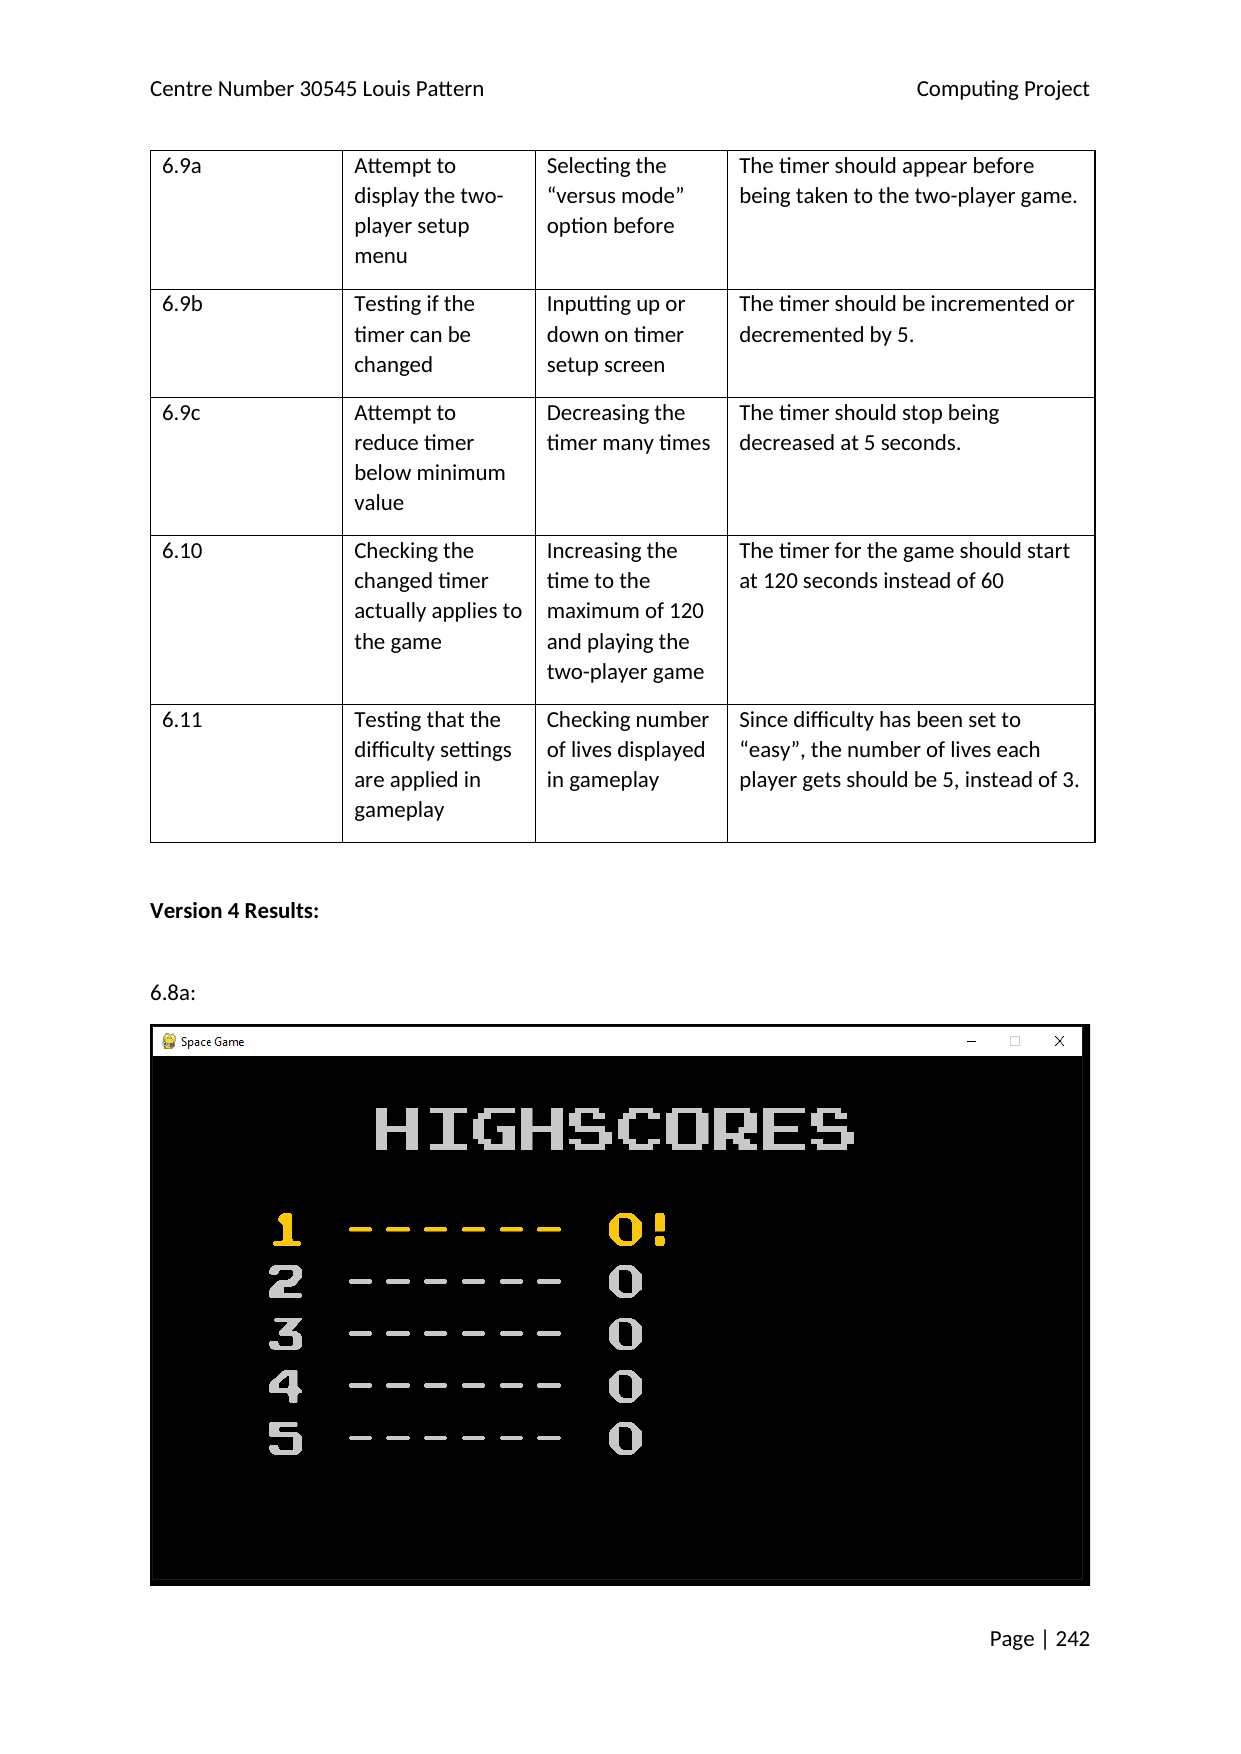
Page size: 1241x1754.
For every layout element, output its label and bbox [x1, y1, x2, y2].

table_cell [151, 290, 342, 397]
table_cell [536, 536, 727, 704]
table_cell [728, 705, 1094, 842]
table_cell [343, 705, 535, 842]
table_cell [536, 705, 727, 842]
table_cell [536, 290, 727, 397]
picture [150, 1024, 1091, 1586]
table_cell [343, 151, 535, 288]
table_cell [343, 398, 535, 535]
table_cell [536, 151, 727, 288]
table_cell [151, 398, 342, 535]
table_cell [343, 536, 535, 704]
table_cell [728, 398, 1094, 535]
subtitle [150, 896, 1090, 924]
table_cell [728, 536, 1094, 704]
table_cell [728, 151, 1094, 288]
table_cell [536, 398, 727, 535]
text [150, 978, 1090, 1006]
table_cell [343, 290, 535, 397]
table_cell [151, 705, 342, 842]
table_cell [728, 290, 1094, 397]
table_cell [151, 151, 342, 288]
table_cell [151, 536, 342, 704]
